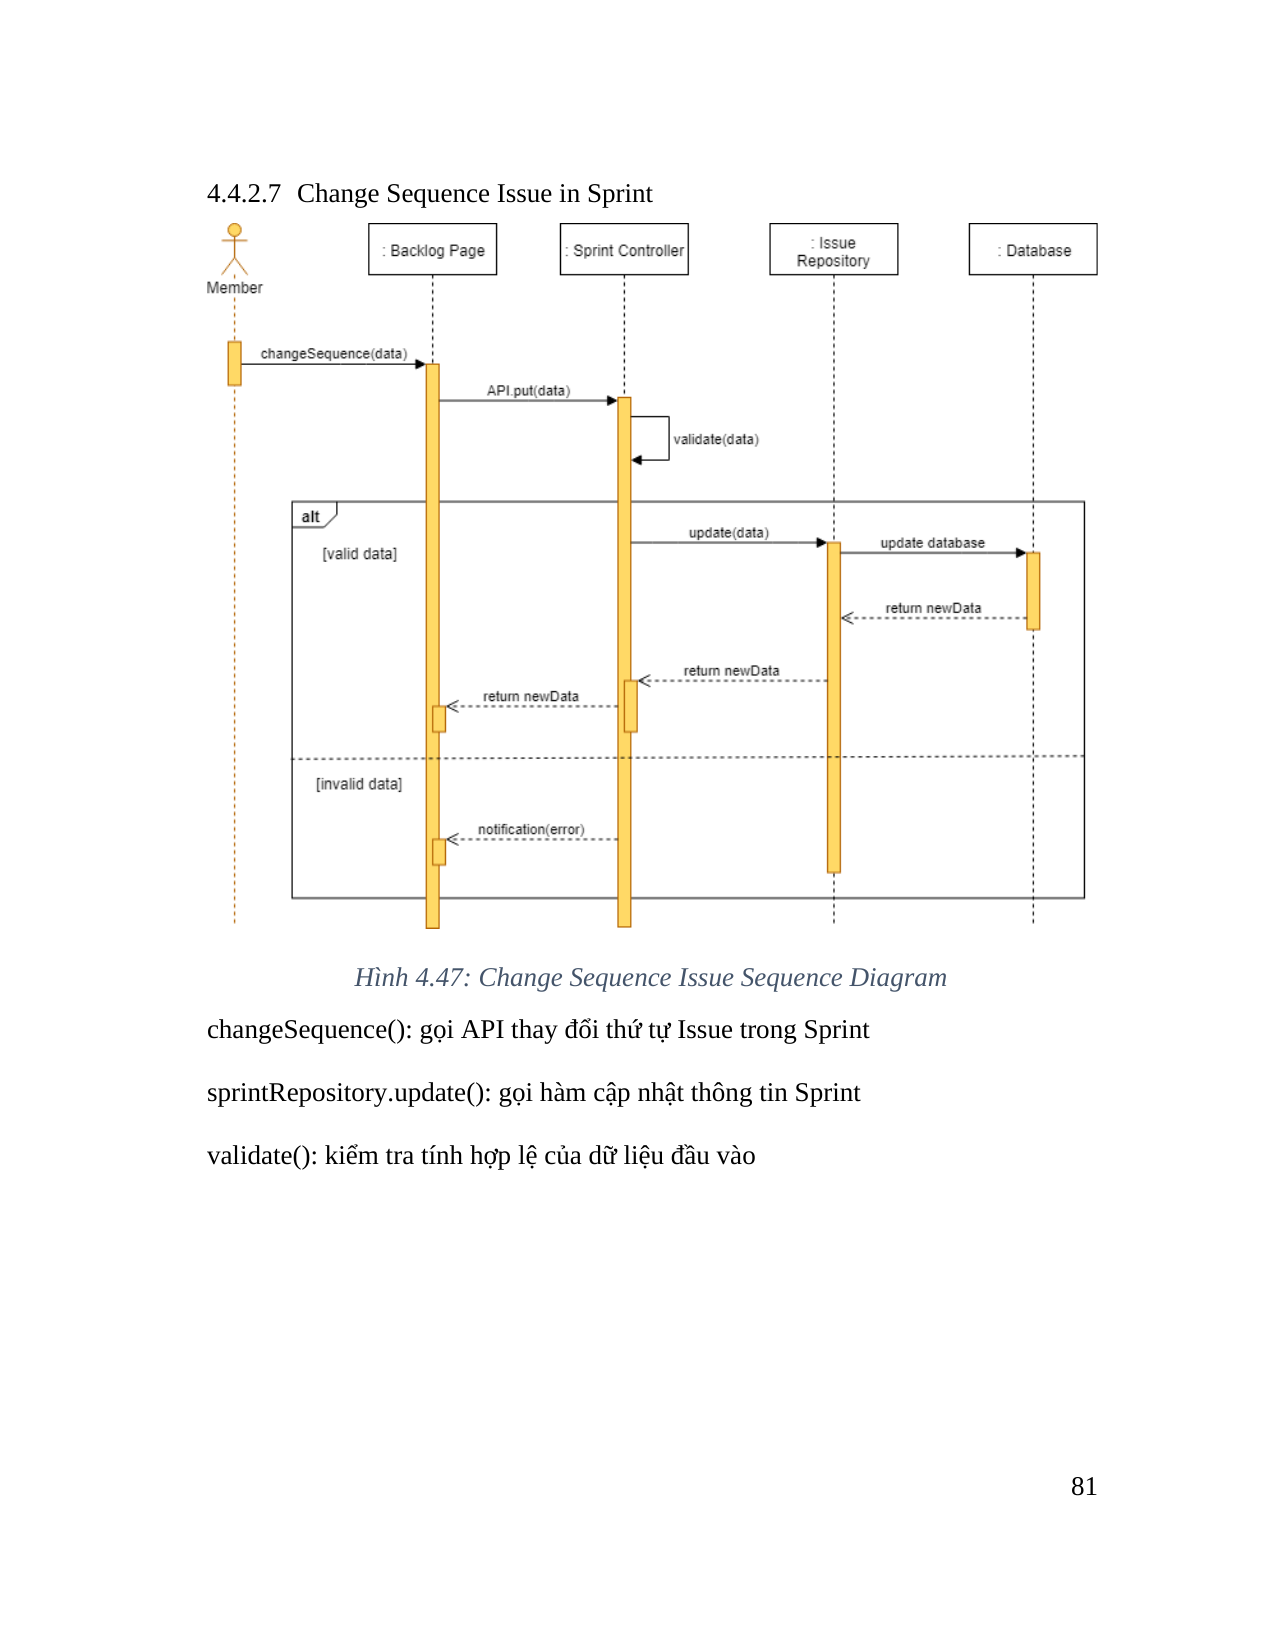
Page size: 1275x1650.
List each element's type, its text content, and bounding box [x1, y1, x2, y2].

text sprintRepository.update(): gọi hàm cập nhật thông tin Sprint [207, 1076, 1098, 1107]
text changeSequence(): gọi API thay đổi thứ tự Issue trong Sprint [207, 1013, 1098, 1044]
picture [206, 223, 1098, 929]
subtitle Change Sequence Issue in Sprint [207, 177, 1098, 208]
text validate(): kiểm tra tính hợp lệ của dữ liệu đầu vào [207, 1139, 1098, 1171]
